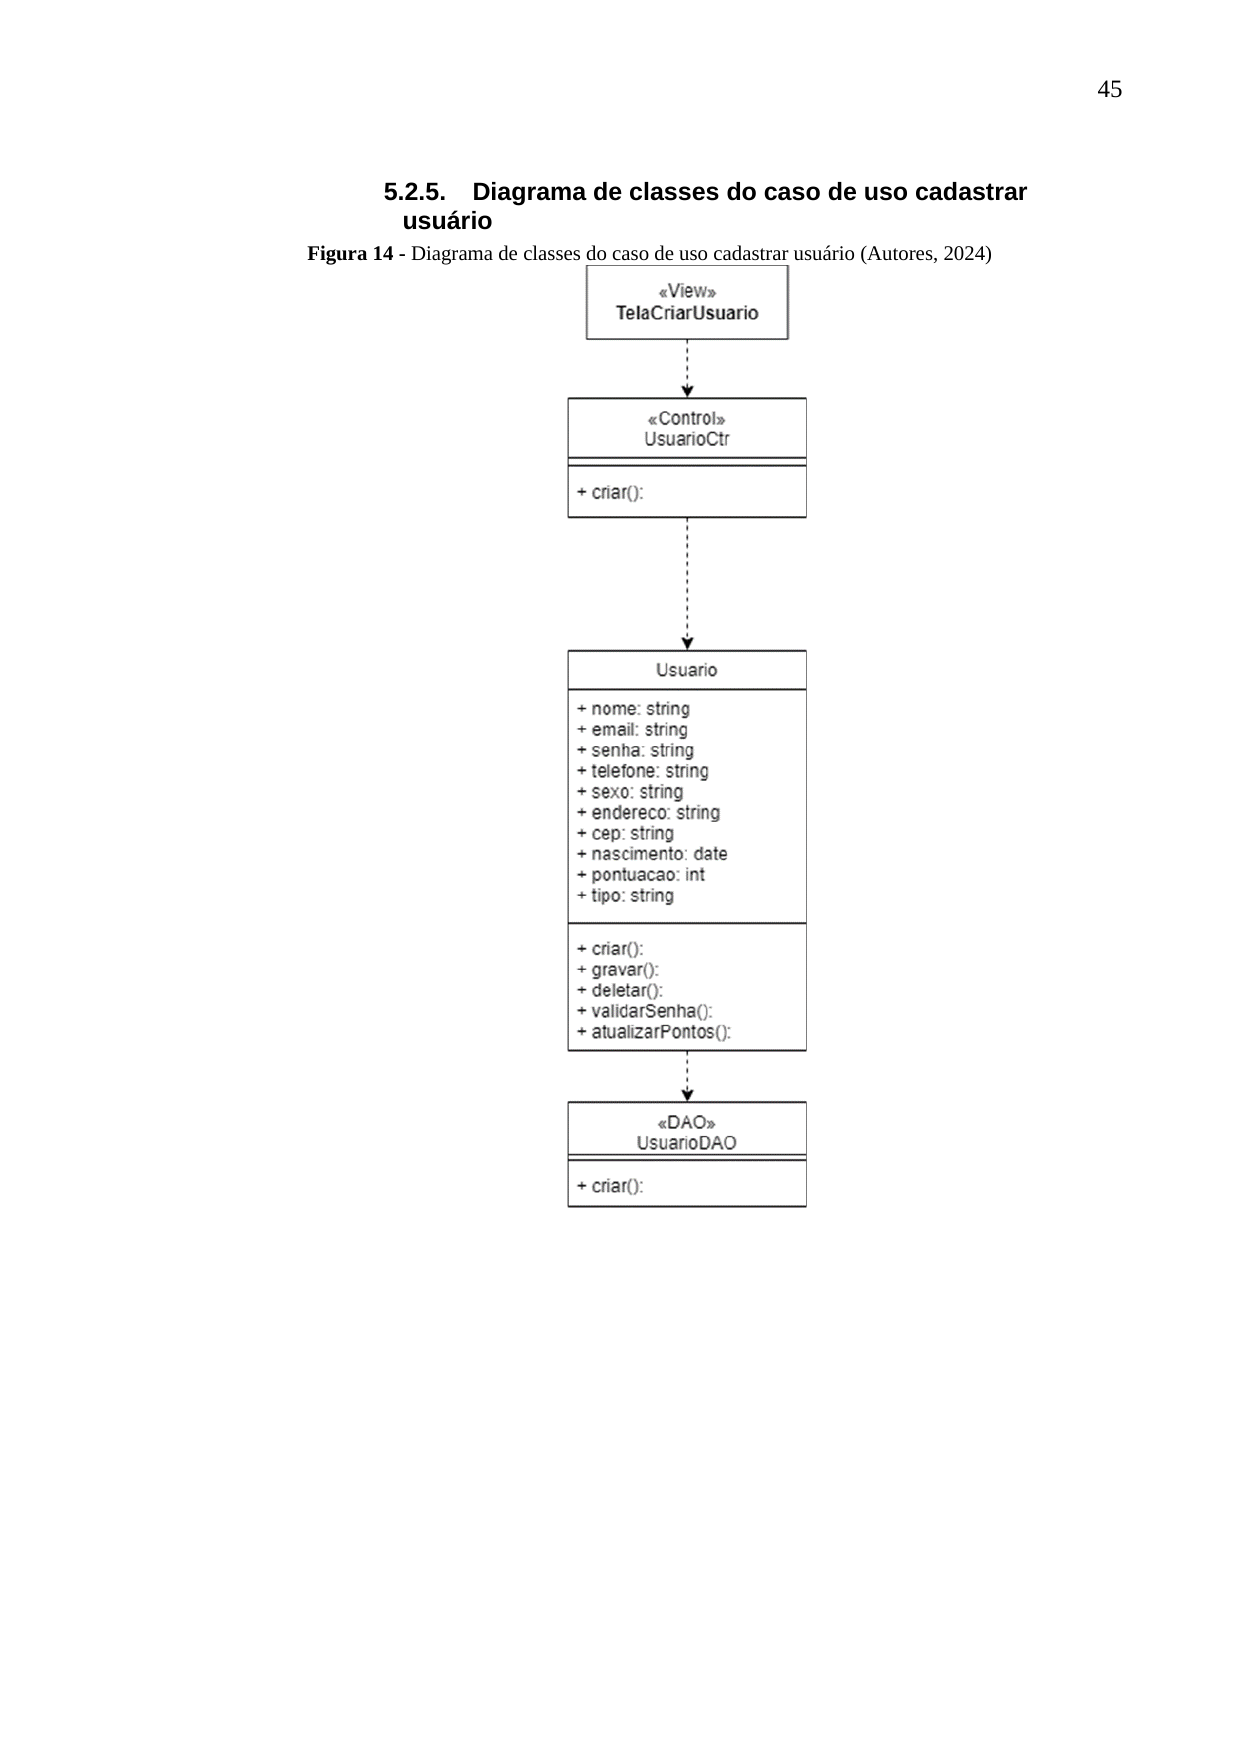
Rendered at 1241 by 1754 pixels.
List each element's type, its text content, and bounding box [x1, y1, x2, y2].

picture [567, 265, 807, 1211]
subtitle Diagrama de classes do caso de uso cadastrar usuário [383, 177, 1122, 235]
text Figura 14 - Diagrama de classes do caso de uso cadastrar usuário (Autores, 2024) [177, 241, 1122, 265]
